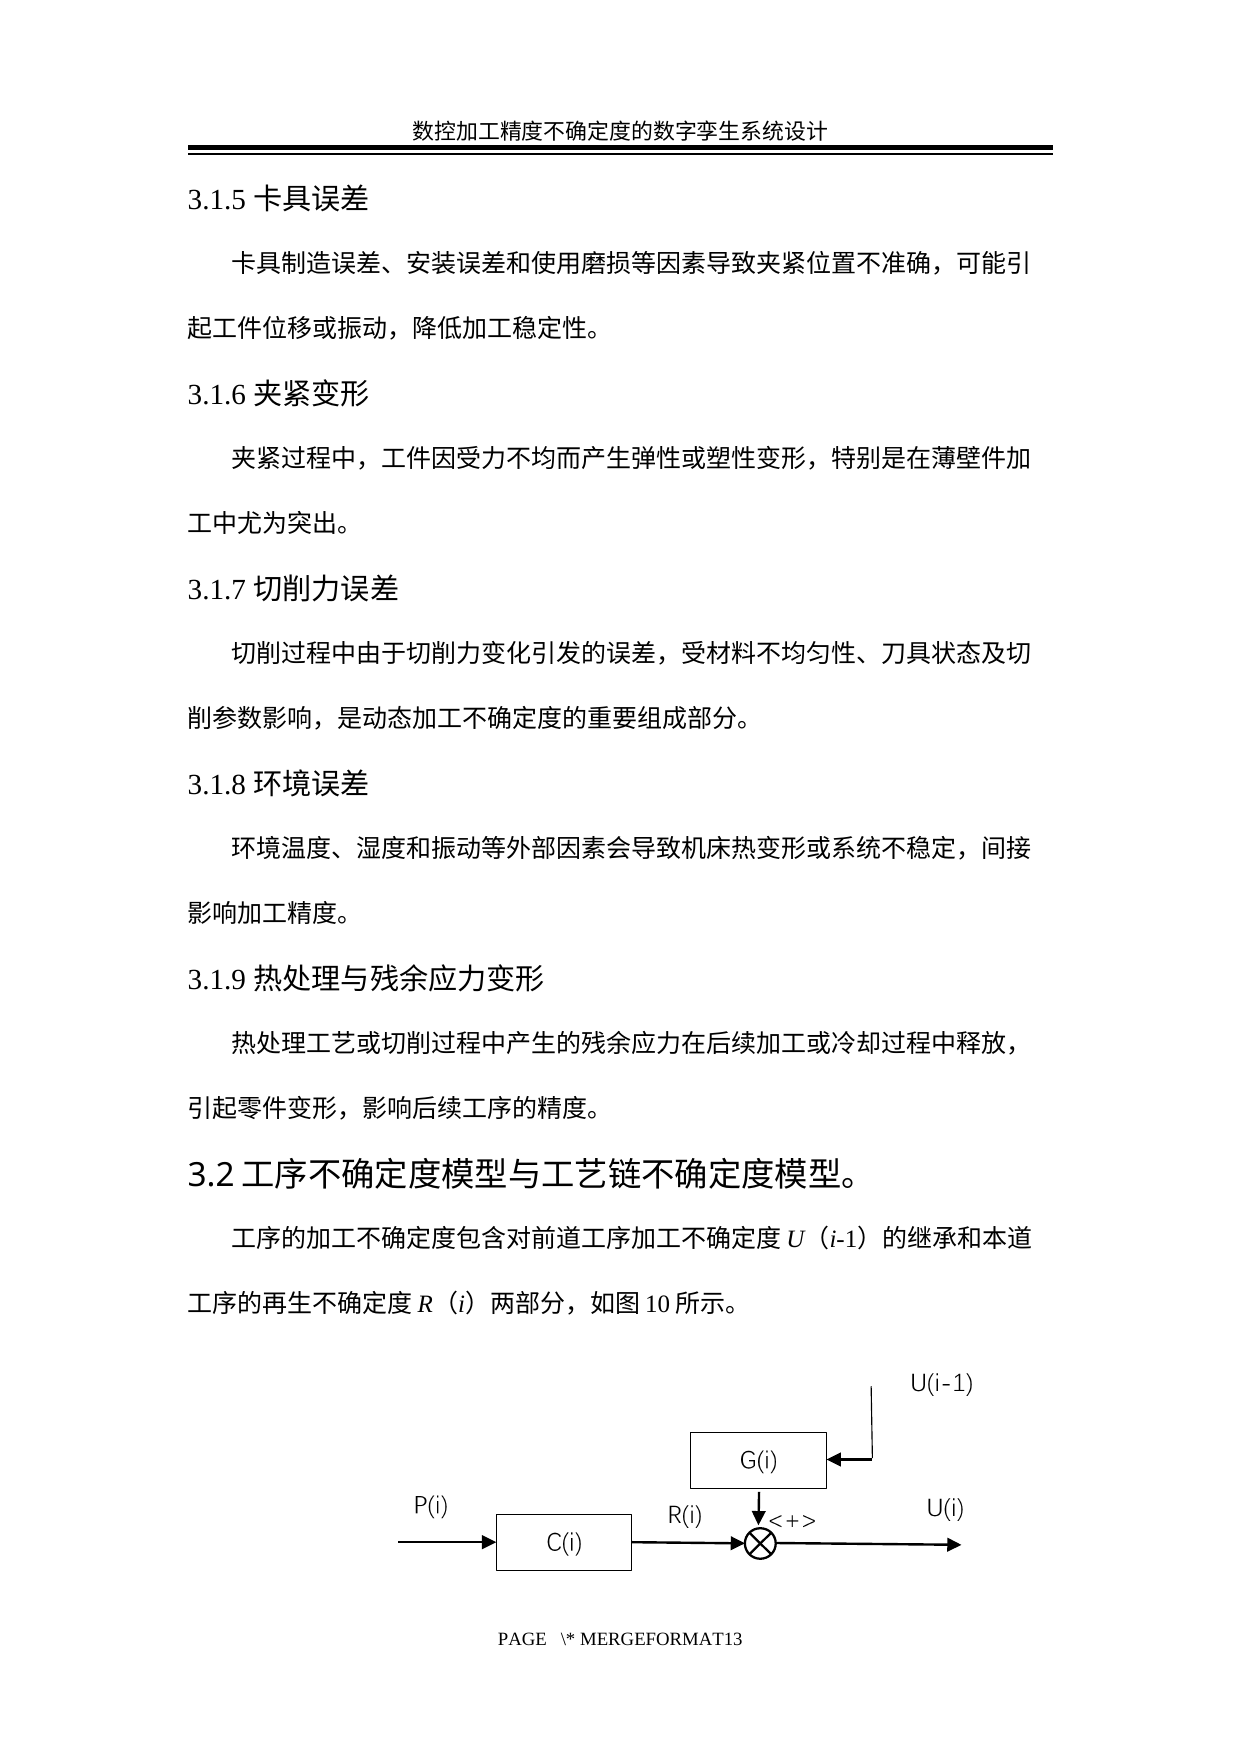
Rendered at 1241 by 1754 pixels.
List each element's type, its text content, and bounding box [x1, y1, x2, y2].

text 卡具制造误差、安装误差和使用磨损等因素导致夹紧位置不准确，可能引起工件位移或振动，降低加工稳定性。 [187, 229, 1053, 359]
text 热处理工艺或切削过程中产生的残余应力在后续加工或冷却过程中释放，引起零件变形，影响后续工序的精度。 [187, 1009, 1053, 1139]
text 环境温度、湿度和振动等外部因素会导致机床热变形或系统不稳定，间接影响加工精度。 [187, 814, 1053, 944]
subtitle 3.1.5 卡具误差 [187, 164, 1053, 229]
subtitle 3.1.8 环境误差 [187, 749, 1053, 814]
text 工序的加工不确定度包含对前道工序加工不确定度U（i-1）的继承和本道工序的再生不确定度R（i）两部分，如图10所示。 [187, 1204, 1053, 1334]
text 切削过程中由于切削力变化引发的误差，受材料不均匀性、刀具状态及切削参数影响，是动态加工不确定度的重要组成部分。 [187, 619, 1053, 749]
subtitle 3.1.9 热处理与残余应力变形 [187, 944, 1053, 1009]
subtitle 3.2工序不确定度模型与工艺链不确定度模型。 [187, 1139, 1053, 1204]
text 夹紧过程中，工件因受力不均而产生弹性或塑性变形，特别是在薄壁件加工中尤为突出。 [187, 424, 1053, 554]
subtitle 3.1.7 切削力误差 [187, 554, 1053, 619]
subtitle 3.1.6 夹紧变形 [187, 359, 1053, 424]
